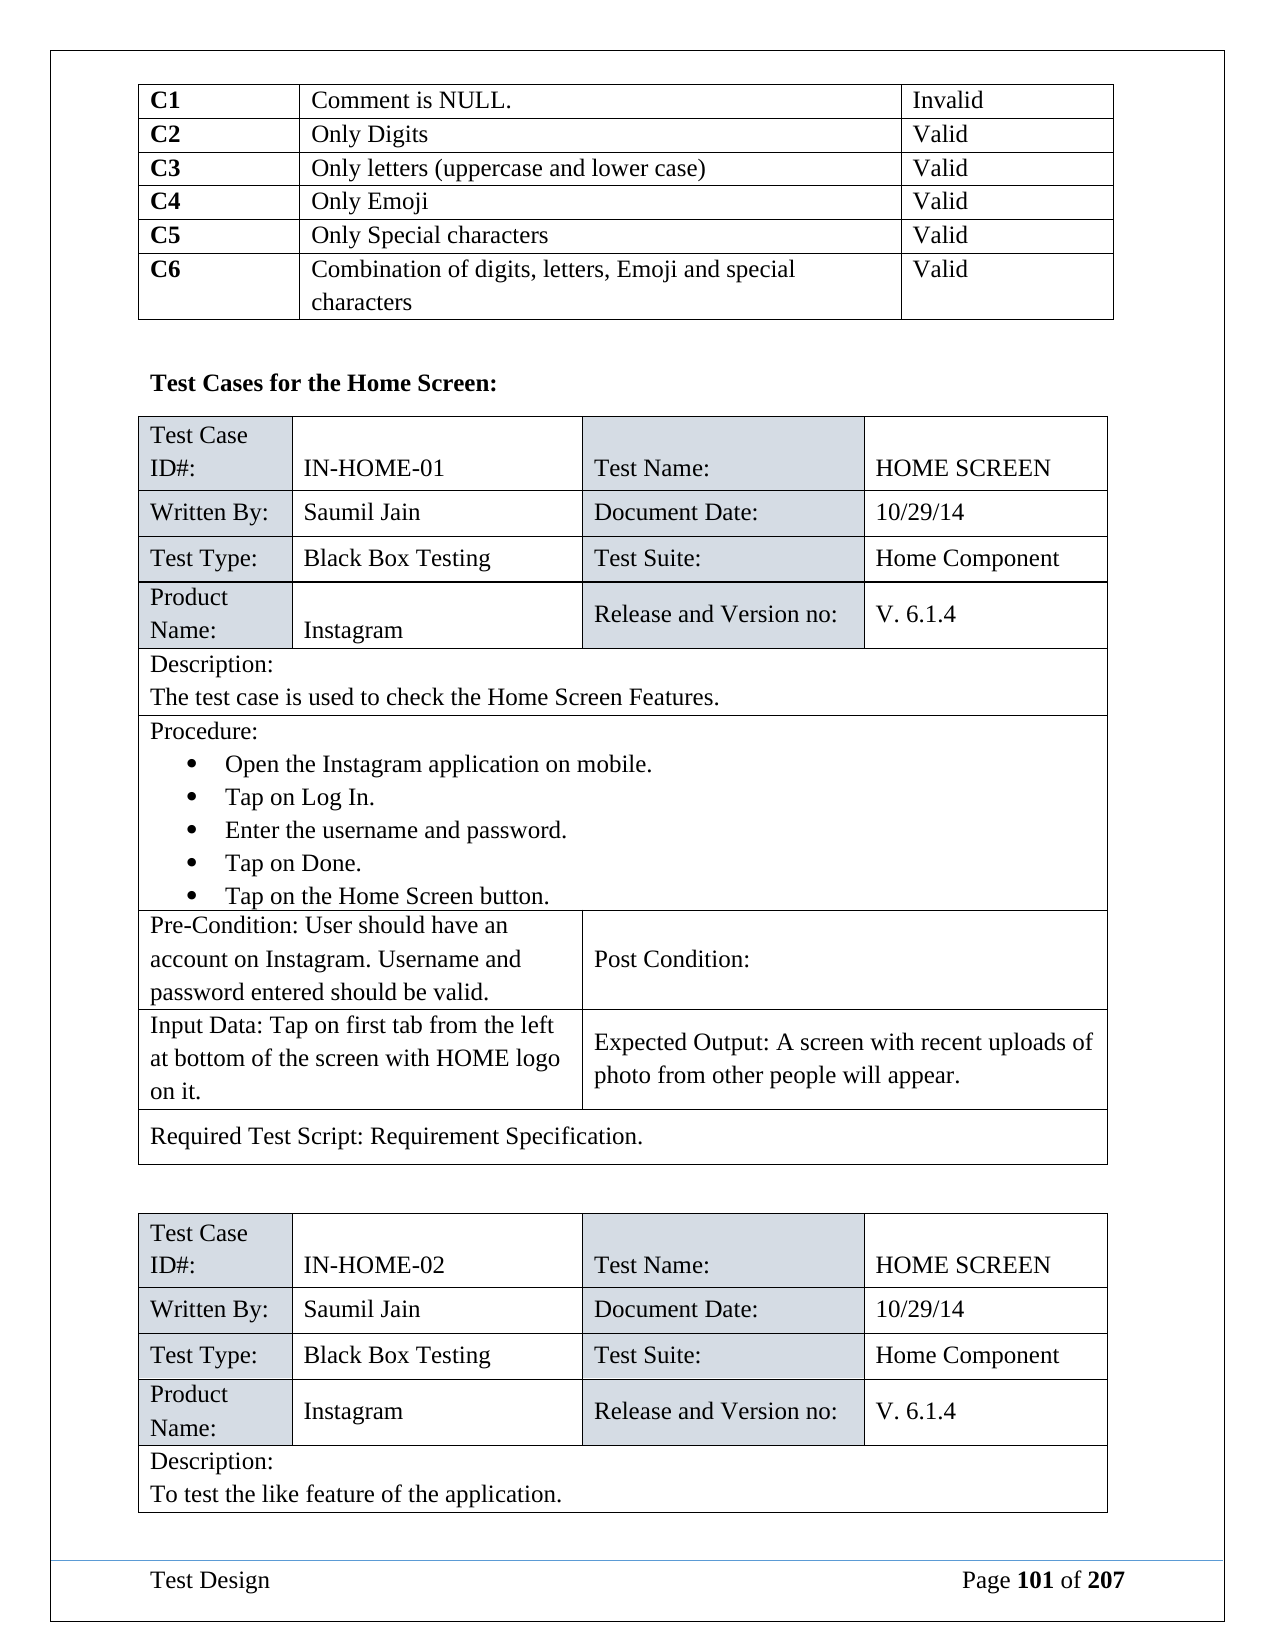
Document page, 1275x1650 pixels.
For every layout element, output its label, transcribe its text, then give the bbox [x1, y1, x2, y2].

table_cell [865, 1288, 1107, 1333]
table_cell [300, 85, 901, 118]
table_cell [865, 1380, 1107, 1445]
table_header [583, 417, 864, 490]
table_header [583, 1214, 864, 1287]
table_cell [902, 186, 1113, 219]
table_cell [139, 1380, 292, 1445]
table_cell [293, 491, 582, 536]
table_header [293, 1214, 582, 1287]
text Test Cases for the Home Screen: [150, 368, 1125, 397]
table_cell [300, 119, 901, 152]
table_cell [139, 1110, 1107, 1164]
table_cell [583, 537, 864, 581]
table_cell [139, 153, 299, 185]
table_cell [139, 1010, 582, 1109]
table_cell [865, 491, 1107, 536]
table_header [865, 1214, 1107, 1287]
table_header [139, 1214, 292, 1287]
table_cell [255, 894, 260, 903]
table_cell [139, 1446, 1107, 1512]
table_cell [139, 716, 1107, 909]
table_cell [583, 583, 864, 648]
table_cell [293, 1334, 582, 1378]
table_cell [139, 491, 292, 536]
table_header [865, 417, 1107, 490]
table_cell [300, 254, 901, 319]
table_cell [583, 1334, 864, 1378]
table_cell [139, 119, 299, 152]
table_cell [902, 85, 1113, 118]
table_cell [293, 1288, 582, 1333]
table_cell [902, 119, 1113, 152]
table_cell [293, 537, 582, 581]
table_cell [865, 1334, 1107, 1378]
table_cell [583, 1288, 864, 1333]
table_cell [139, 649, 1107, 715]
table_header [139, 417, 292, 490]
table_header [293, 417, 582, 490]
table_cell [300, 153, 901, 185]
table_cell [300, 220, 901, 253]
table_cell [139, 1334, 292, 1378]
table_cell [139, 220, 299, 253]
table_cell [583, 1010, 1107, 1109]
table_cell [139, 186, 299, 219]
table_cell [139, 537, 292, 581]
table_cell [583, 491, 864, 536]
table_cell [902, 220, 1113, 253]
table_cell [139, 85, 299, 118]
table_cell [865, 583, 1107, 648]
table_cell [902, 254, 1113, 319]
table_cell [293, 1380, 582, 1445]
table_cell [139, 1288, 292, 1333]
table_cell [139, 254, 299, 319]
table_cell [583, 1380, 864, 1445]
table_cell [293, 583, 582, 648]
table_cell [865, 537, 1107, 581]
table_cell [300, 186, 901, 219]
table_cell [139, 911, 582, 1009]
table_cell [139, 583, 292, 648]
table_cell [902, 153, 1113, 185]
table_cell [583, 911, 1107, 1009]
